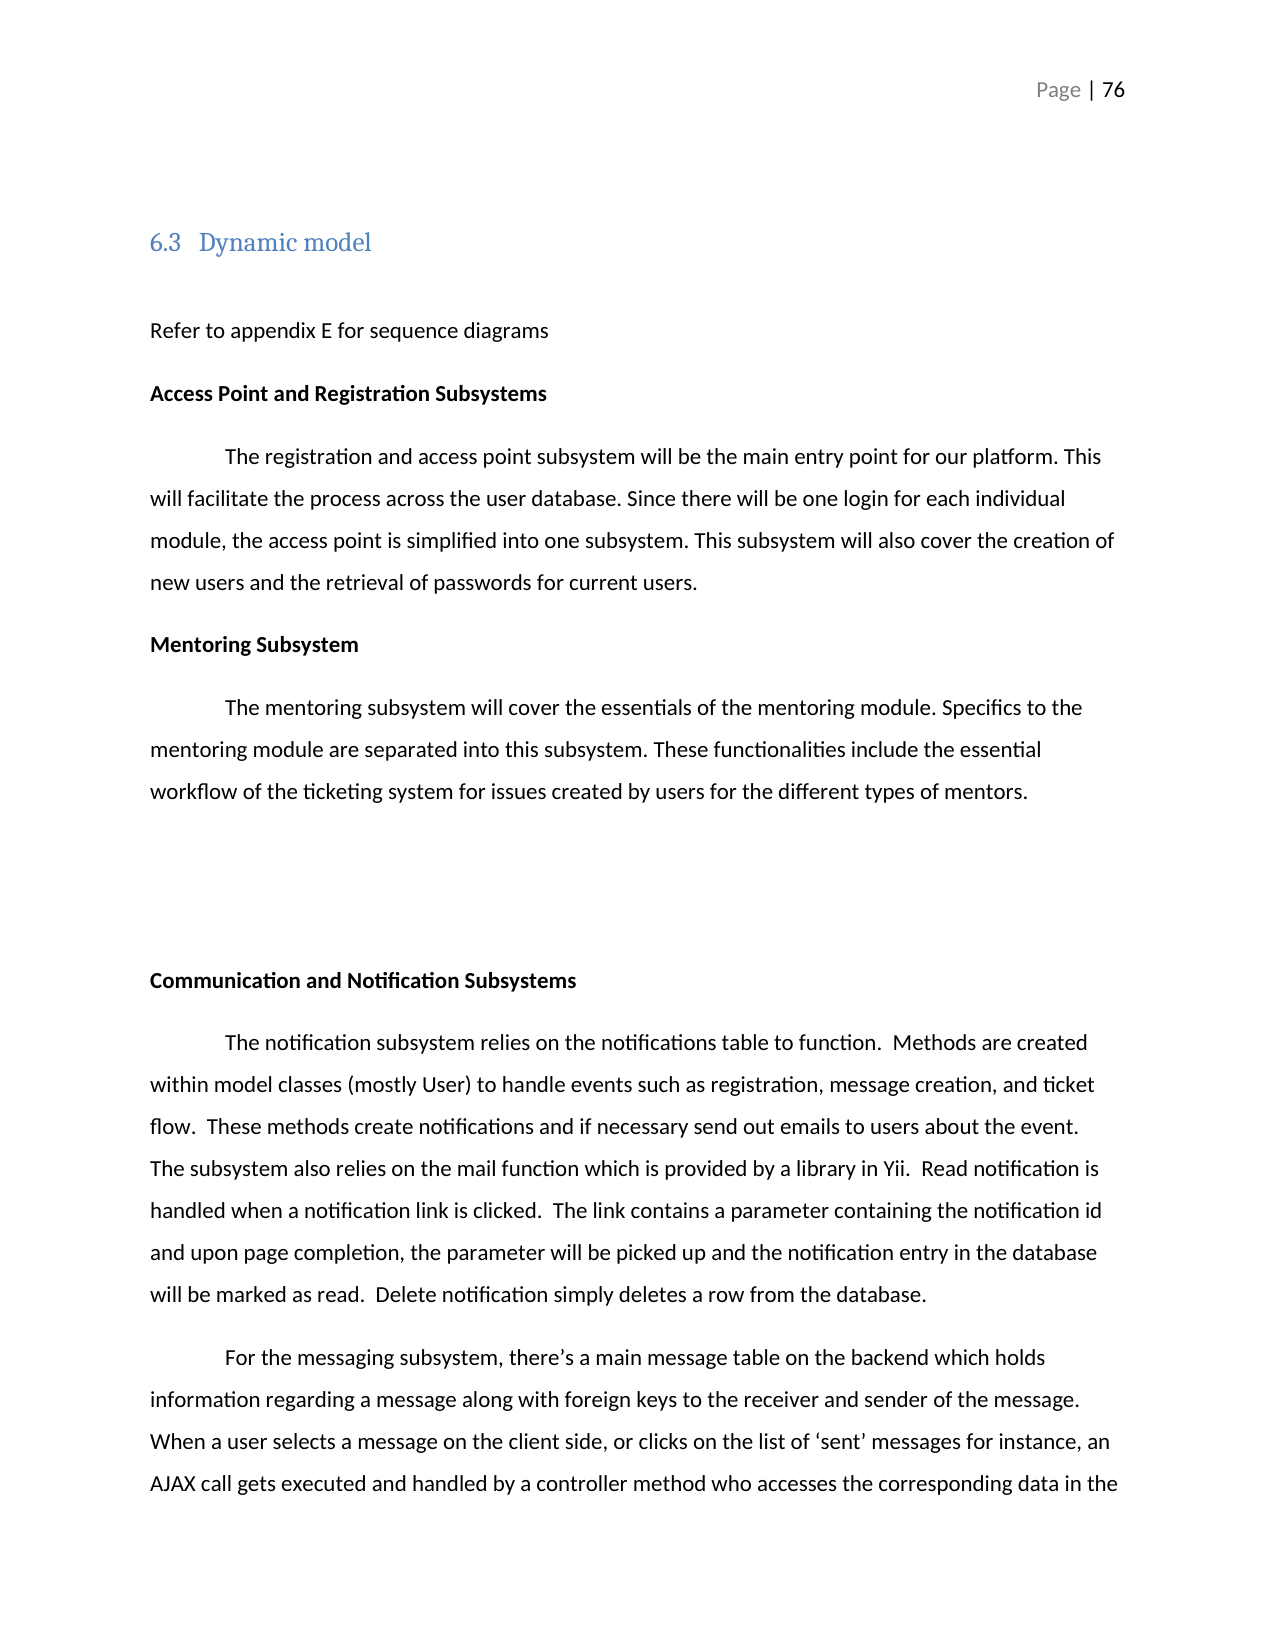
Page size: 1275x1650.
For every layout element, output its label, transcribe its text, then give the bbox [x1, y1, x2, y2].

text The mentoring subsystem will cover the essentials of the mentoring module. Specifics to the mentoring module are separated into this subsystem. These functionalities include the essential workflow of the ticketing system for issues created by users for the different types of mentors. [150, 693, 1125, 805]
text Communication and Notification Subsystems [150, 966, 1125, 994]
text Refer to appendix E for sequence diagrams [150, 316, 1125, 344]
text Mentoring Subsystem [150, 631, 1125, 658]
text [150, 1343, 1125, 1497]
text The registration and access point subsystem will be the main entry point for our platform. This will facilitate the process across the user database. Since there will be one login for each individual module, the access point is simplified into one subsystem. This subsystem will also cover the creation of new users and the retrieval of passwords for current users. [150, 442, 1125, 596]
text The notification subsystem relies on the notifications table to function. Methods are created within model classes (mostly User) to handle events such as registration, message creation, and ticket flow. These methods create notifications and if necessary send out emails to users about the event. The subsystem also relies on the mail function which is provided by a library in Yii. Read notification is handled when a notification link is clicked. The link contains a parameter containing the notification id and upon page completion, the parameter will be picked up and the notification entry in the database will be marked as read. Delete notification simply deletes a row from the database. [150, 1028, 1125, 1308]
subtitle 6.3 Dynamic model [150, 227, 1125, 258]
text Access Point and Registration Subsystems [150, 379, 1125, 407]
